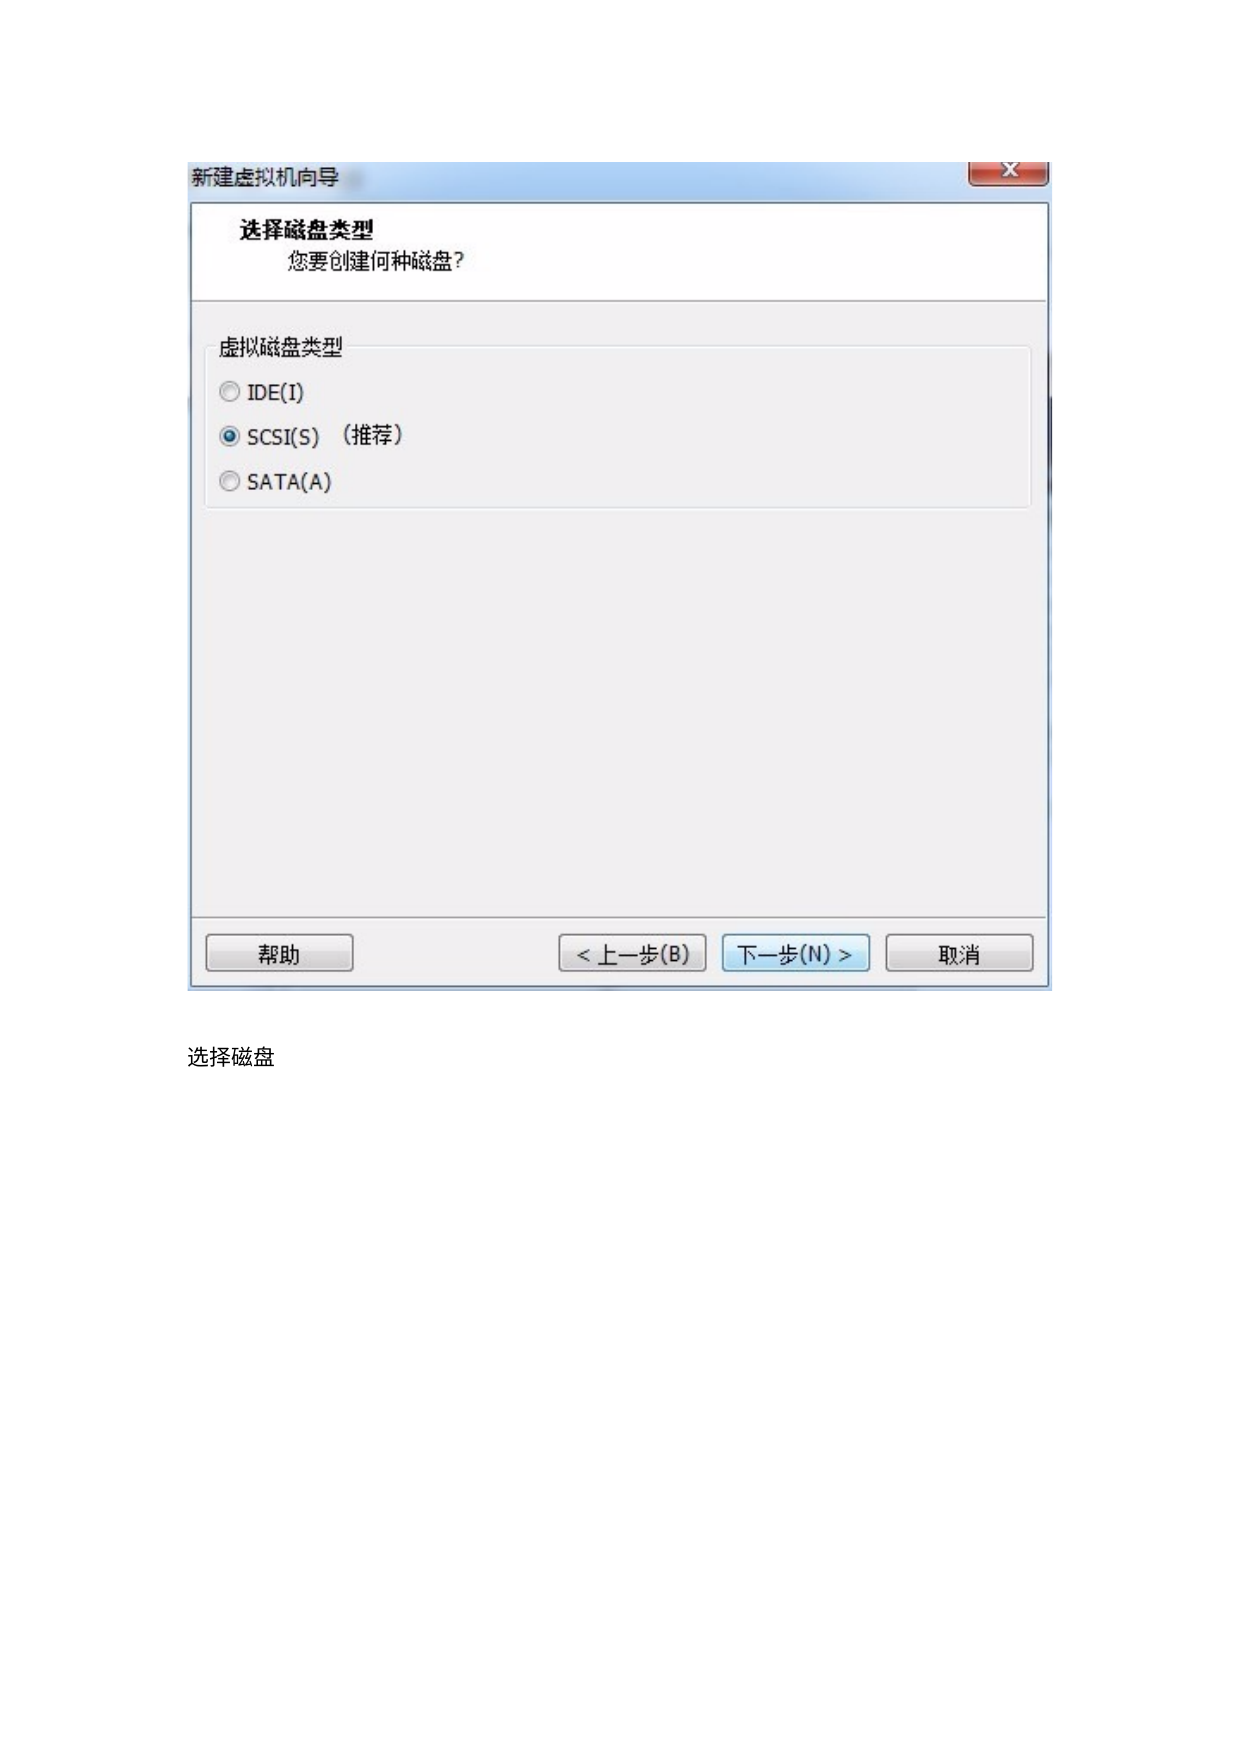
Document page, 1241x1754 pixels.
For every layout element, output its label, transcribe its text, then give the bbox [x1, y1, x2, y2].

picture [187, 162, 1053, 991]
text 选择磁盘 [187, 1039, 1053, 1072]
